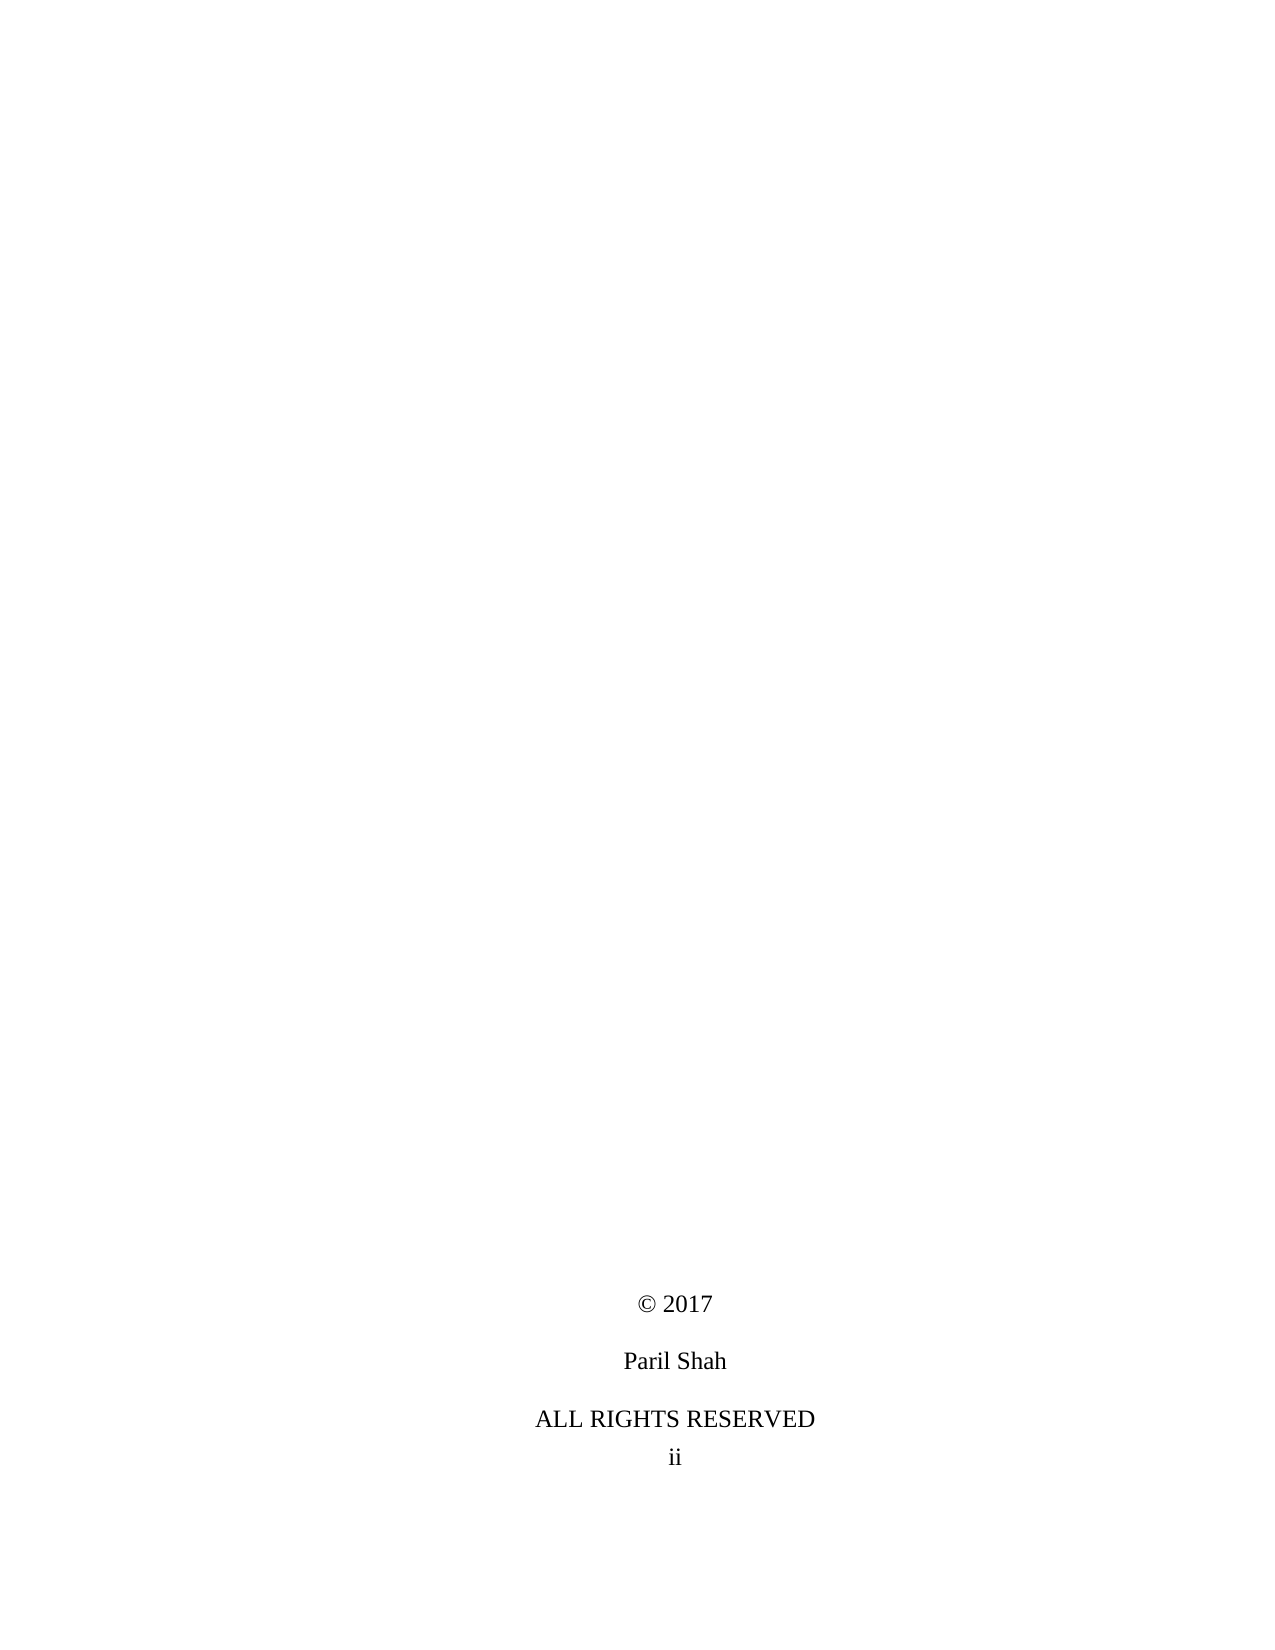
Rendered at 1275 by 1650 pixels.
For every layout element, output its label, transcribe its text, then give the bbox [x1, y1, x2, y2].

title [225, 1404, 1125, 1432]
text Paril Shah [225, 1346, 1125, 1375]
text © 2017 [225, 1289, 1125, 1317]
